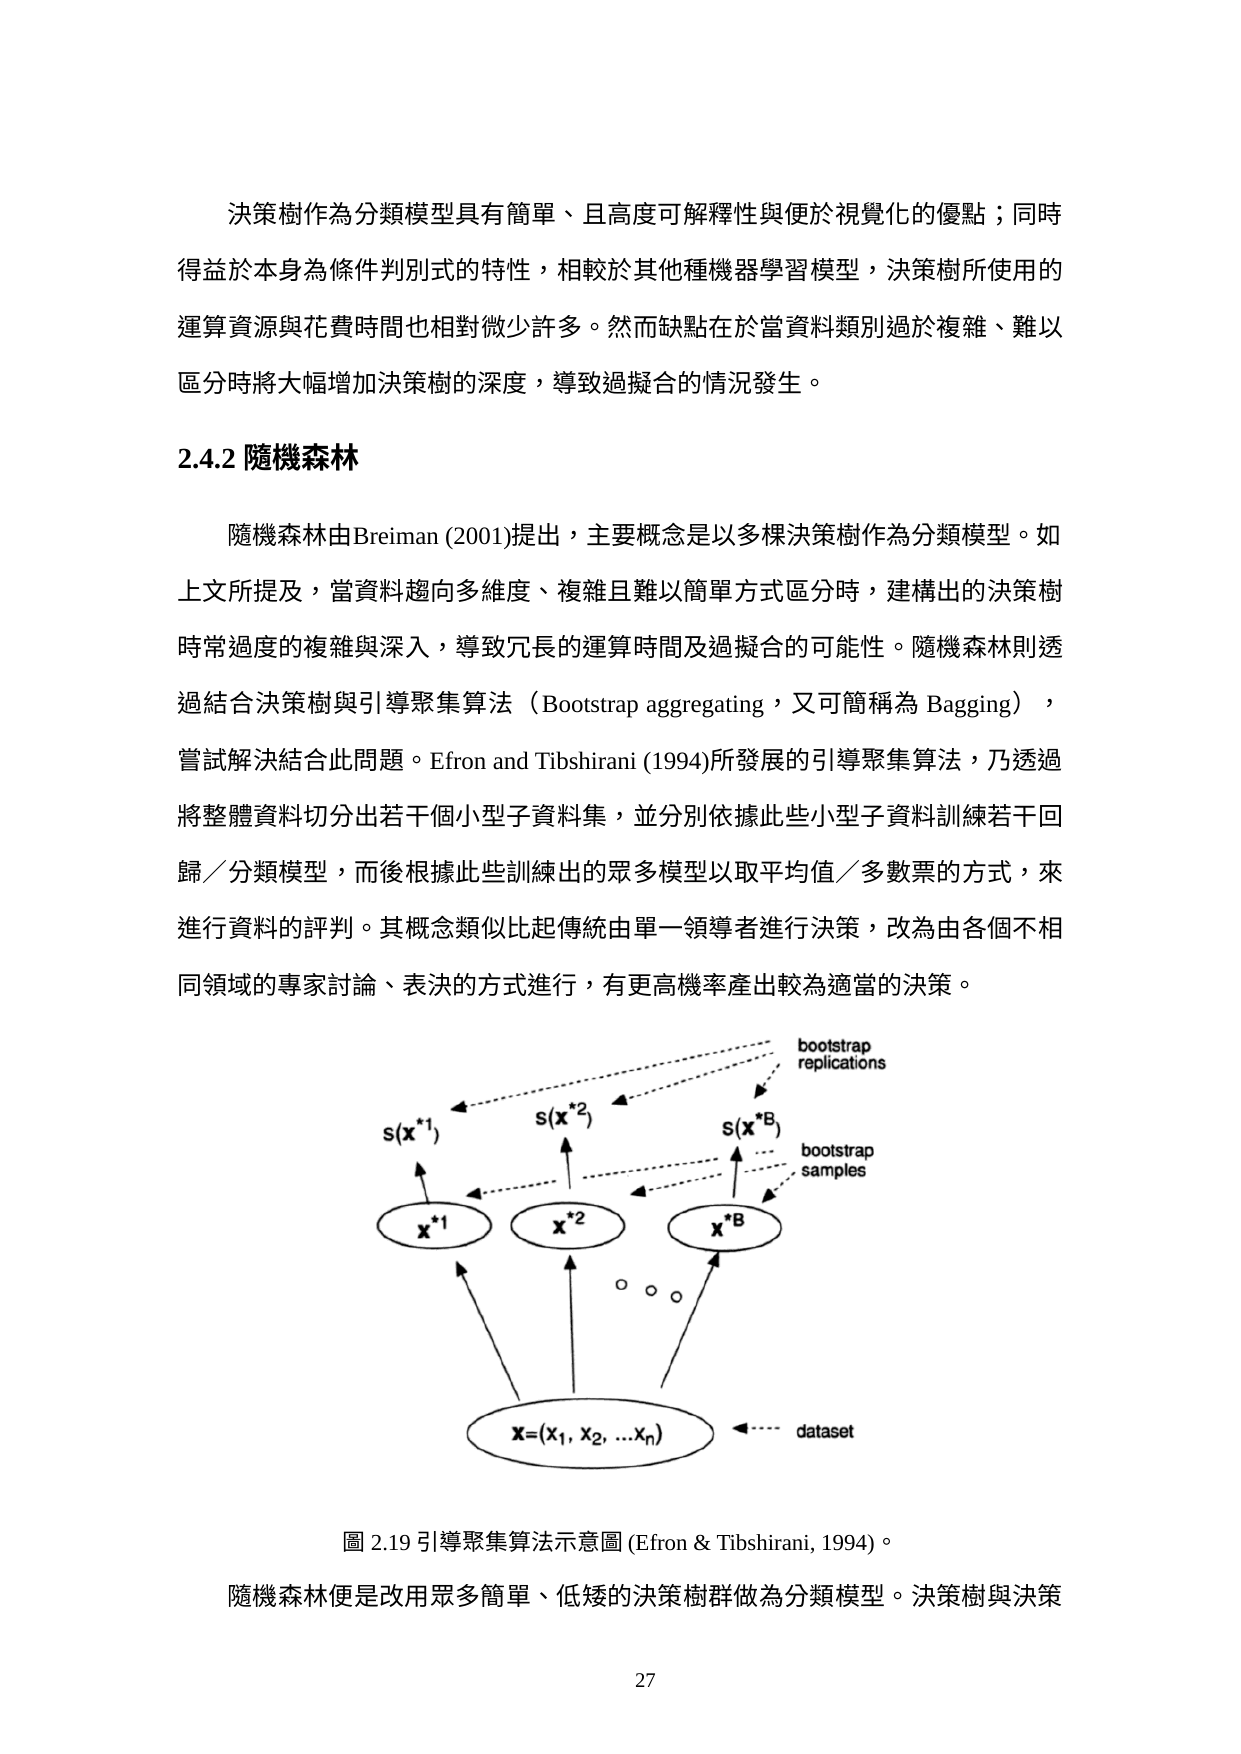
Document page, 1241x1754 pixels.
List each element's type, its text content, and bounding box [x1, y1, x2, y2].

text 隨機森林由Breiman (2001)提出，主要概念是以多棵決策樹作為分類模型。如上文所提及，當資料趨向多維度、複雜且難以簡單方式區分時，建構出的決策樹時常過度的複雜與深入，導致冗長的運算時間及過擬合的可能性。隨機森林則透過結合決策樹與引導聚集算法（Bootstrap aggregating，又可簡稱為Bagging），嘗試解決結合此問題。Efron and Tibshirani (1994)所發展的引導聚集算法，乃透過將整體資料切分出若干個小型子資料集，並分別依據此些小型子資料訓練若干回歸／分類模型，而後根據此些訓練出的眾多模型以取平均值／多數票的方式，來進行資料的評判。其概念類似比起傳統由單一領導者進行決策，改為由各個不相同領域的專家討論、表決的方式進行，有更高機率產出較為適當的決策。 [177, 514, 1063, 1002]
picture [325, 1020, 916, 1483]
text 決策樹作為分類模型具有簡單、且高度可解釋性與便於視覺化的優點；同時得益於本身為條件判別式的特性，相較於其他種機器學習模型，決策樹所使用的運算資源與花費時間也相對微少許多。然而缺點在於當資料類別過於複雜、難以區分時將大幅增加決策樹的深度，導致過擬合的情況發生。 [177, 194, 1063, 400]
subtitle 隨機森林 [177, 418, 1063, 493]
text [177, 1576, 1063, 1613]
